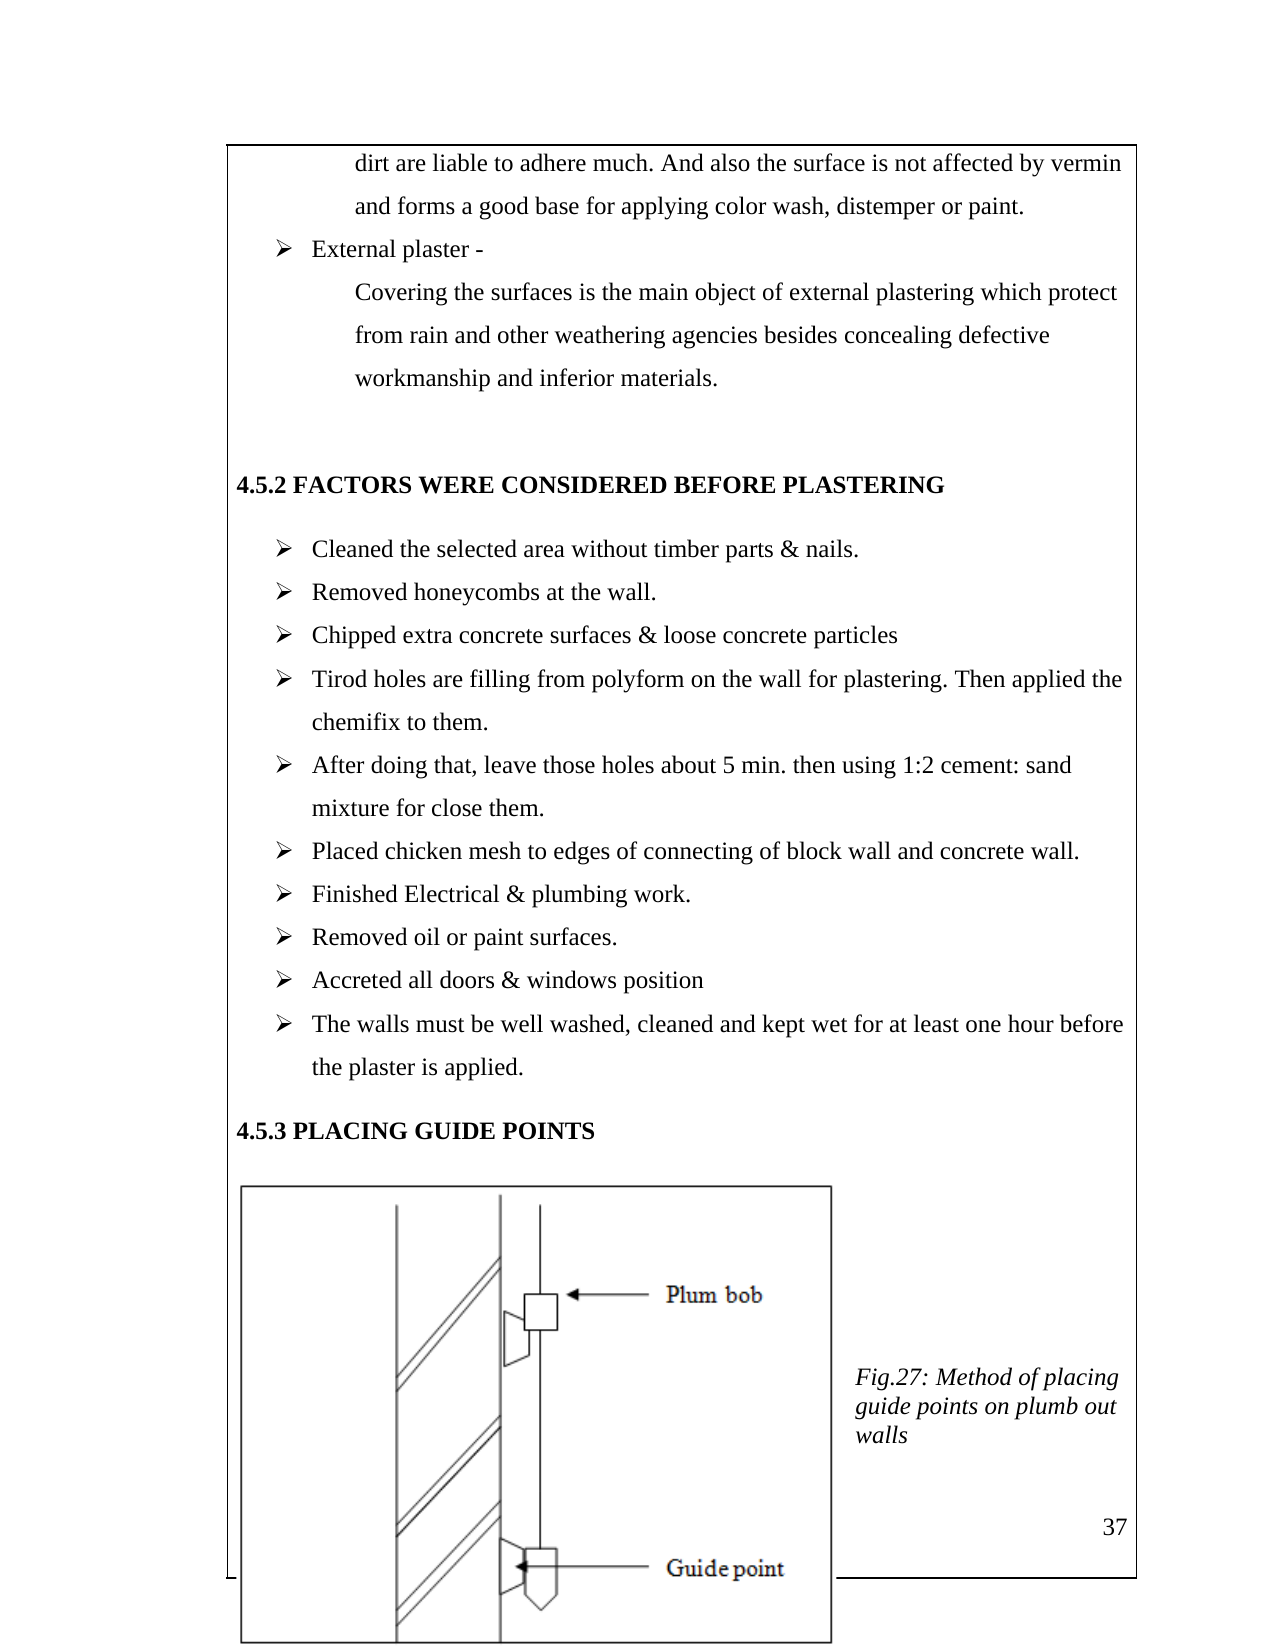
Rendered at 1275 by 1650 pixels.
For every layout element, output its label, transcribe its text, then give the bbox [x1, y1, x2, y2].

list External plaster - [274, 234, 1127, 263]
text 4.5.3 PLACING GUIDE POINTS [236, 1116, 1127, 1144]
list Removed honeycombs at the wall. [274, 577, 1127, 606]
list Removed oil or paint surfaces. [274, 922, 1127, 951]
list The walls must be well washed, cleaned and kept wet for at least one hour before the plaster is applied. [274, 1009, 1127, 1081]
list Finished Electrical & plumbing work. [274, 879, 1127, 908]
text 4.5.2 FACTORS WERE Considered Before Plastering [236, 470, 1127, 499]
list Chipped extra concrete surfaces & loose concrete particles [274, 621, 1127, 649]
list Tirod holes are filling from polyform on the wall for plastering. Then applied the chemifix to them. [274, 664, 1127, 736]
list Placed chicken mesh to edges of connecting of block wall and concrete wall. [274, 836, 1127, 865]
text Fig.27: Method of placing guide points on plumb out walls [837, 1362, 1127, 1448]
picture [236, 1178, 837, 1650]
list Covering the surfaces is the main object of external plastering which protect from rain and other weathering agencies besides concealing defective workmanship and inferior materials. [354, 277, 1127, 392]
list Accreted all doors & windows position [274, 966, 1127, 994]
list After doing that, leave those holes about 5 min. then using 1:2 cement: sand mixture for close them. [274, 750, 1127, 822]
list Cleaned the selected area without timber parts & nails. [274, 534, 1127, 563]
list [354, 148, 1127, 219]
